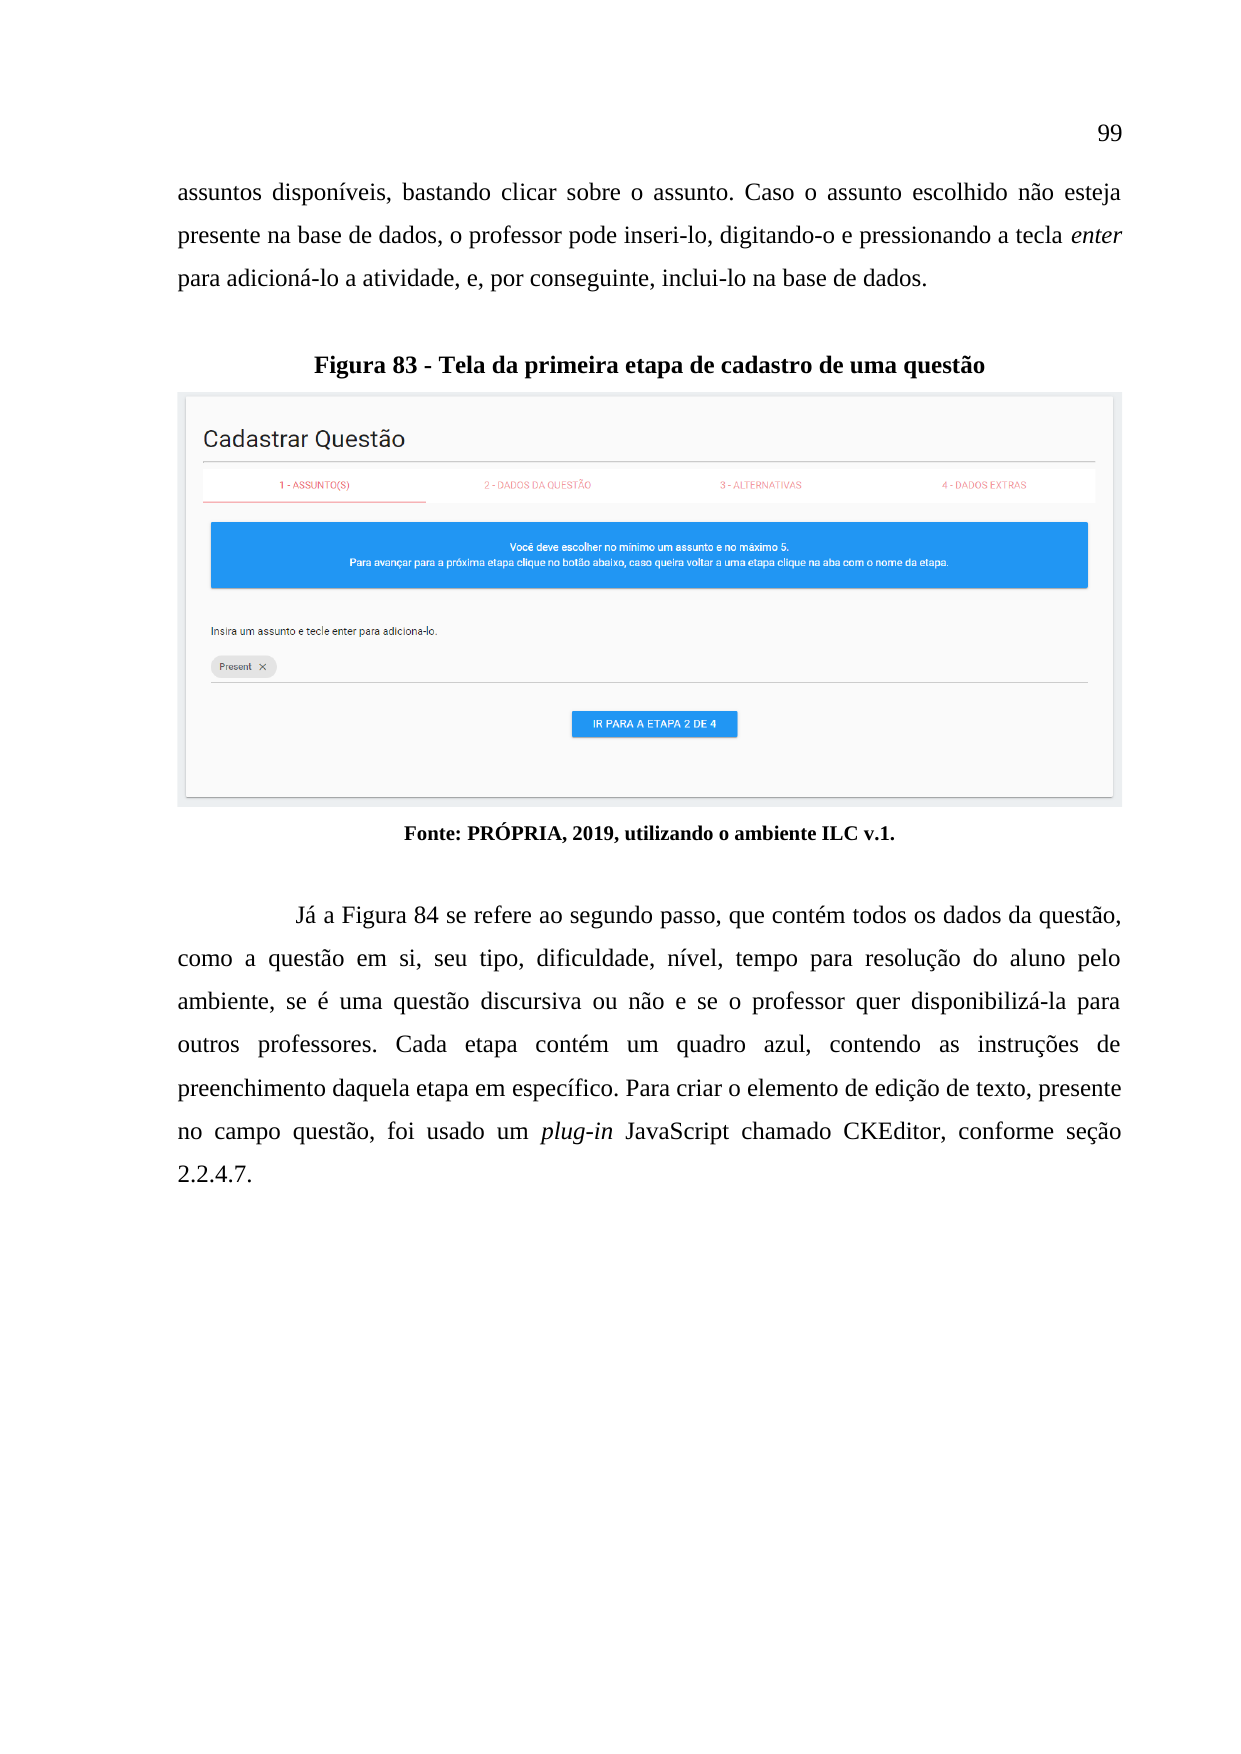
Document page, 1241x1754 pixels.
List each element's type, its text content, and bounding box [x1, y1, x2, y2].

picture [177, 392, 1123, 807]
text Fonte: PRÓPRIA, 2019, utilizando o ambiente ILC v.1. [177, 821, 1122, 845]
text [177, 177, 1122, 292]
text Já a Figura 84 se refere ao segundo passo, que contém todos os dados da questão, como a questão em si, seu tipo, dificuldade, nível, tempo para resolução do aluno pelo ambiente, se é uma questão discursiva ou não e se o professor quer disponibilizá-la para outros professores. Cada etapa contém um quadro azul, contendo as instruções de preenchimento daquela etapa em específico. Para criar o elemento de edição de texto, presente no campo questão, foi usado um plug-in JavaScript chamado CKEditor, conforme seção 2.2.4.7. [177, 900, 1122, 1188]
